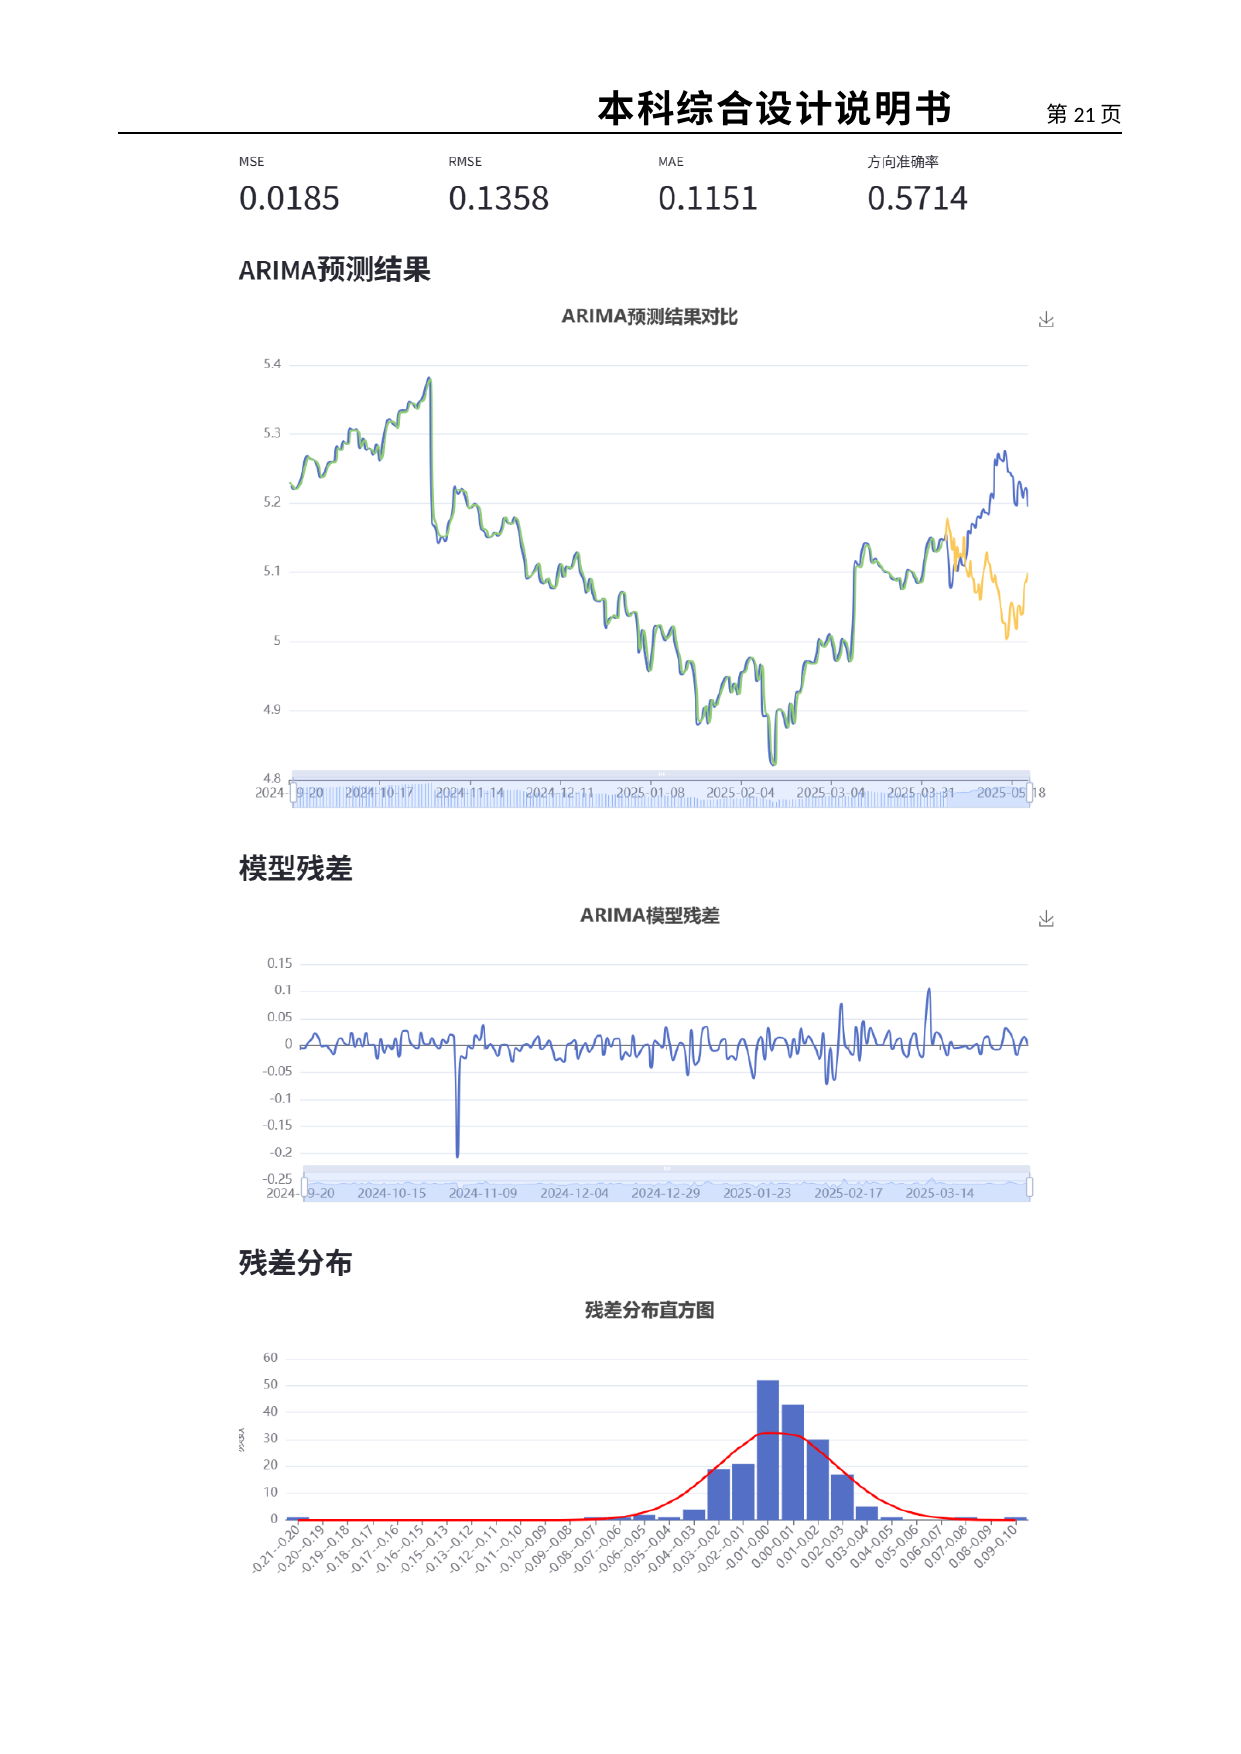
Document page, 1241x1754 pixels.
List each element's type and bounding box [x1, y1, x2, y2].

picture [215, 140, 1071, 1572]
